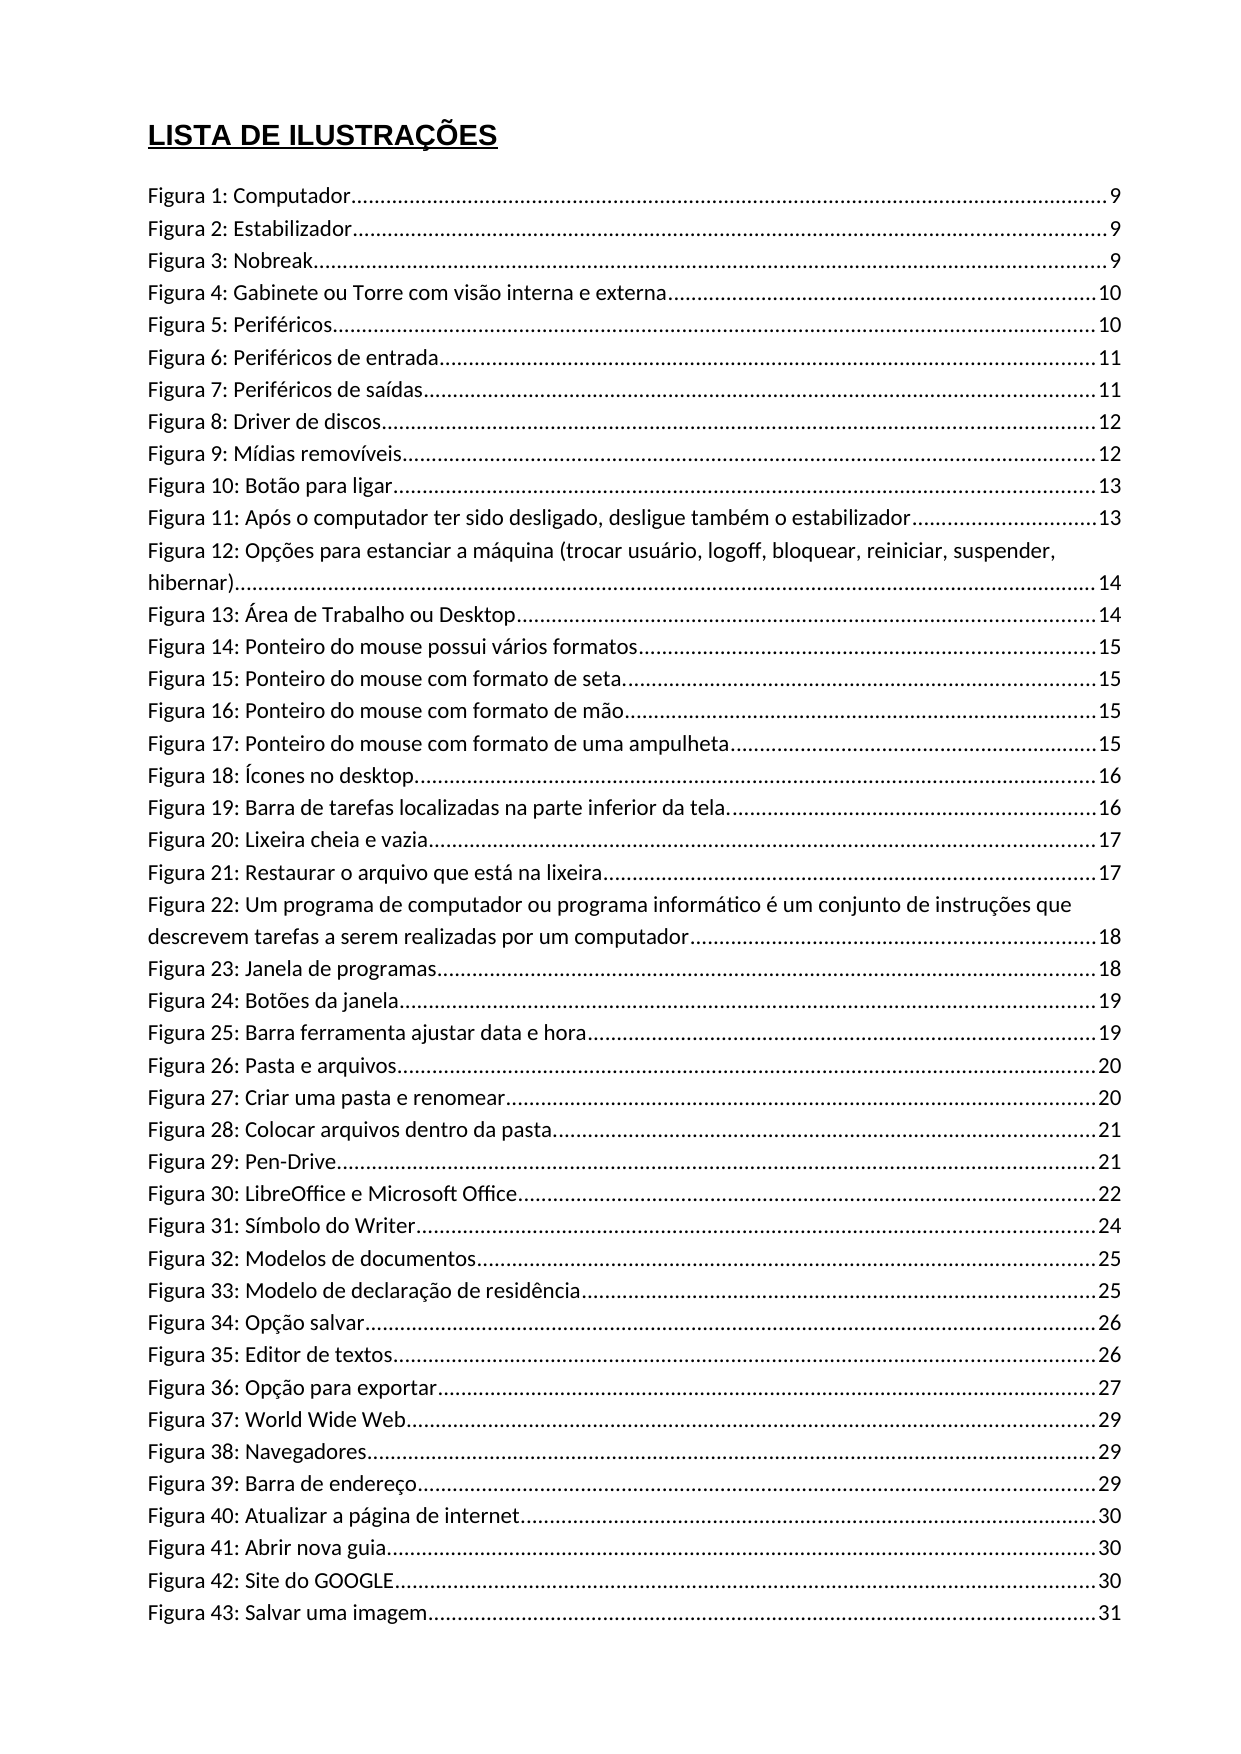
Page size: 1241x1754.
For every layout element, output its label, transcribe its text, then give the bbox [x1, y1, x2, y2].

text Figura 6: Periféricos de entrada 11 [148, 343, 1122, 371]
text Figura 3: Nobreak 9 [148, 246, 1122, 274]
text Figura 26: Pasta e arquivos 20 [148, 1051, 1122, 1079]
text Figura 12: Opções para estanciar a máquina (trocar usuário, logoff, bloquear, reiniciar, suspender, hibernar) 14 [148, 536, 1122, 596]
text Figura 24: Botões da janela 19 [148, 986, 1122, 1014]
text Figura 35: Editor de textos 26 [148, 1340, 1122, 1368]
text Figura 40: Atualizar a página de internet 30 [148, 1501, 1122, 1529]
text Figura 19: Barra de tarefas localizadas na parte inferior da tela. 16 [148, 793, 1122, 821]
text Figura 22: Um programa de computador ou programa informático é um conjunto de instruções que descrevem tarefas a serem realizadas por um computador 18 [148, 890, 1122, 950]
text Figura 17: Ponteiro do mouse com formato de uma ampulheta 15 [148, 729, 1122, 757]
text Figura 20: Lixeira cheia e vazia 17 [148, 825, 1122, 853]
text Figura 1: Computador 9 [148, 182, 1122, 210]
text Figura 16: Ponteiro do mouse com formato de mão 15 [148, 697, 1122, 725]
text Figura 21: Restaurar o arquivo que está na lixeira 17 [148, 858, 1122, 886]
text Figura 34: Opção salvar 26 [148, 1308, 1122, 1336]
text Figura 4: Gabinete ou Torre com visão interna e externa 10 [148, 278, 1122, 306]
text Figura 8: Driver de discos 12 [148, 407, 1122, 435]
text Figura 30: LibreOffice e Microsoft Office 22 [148, 1179, 1122, 1207]
text LISTA DE ILUSTRAÇÕES [148, 118, 1122, 152]
text Figura 43: Salvar uma imagem 31 [148, 1598, 1122, 1626]
text Figura 25: Barra ferramenta ajustar data e hora 19 [148, 1018, 1122, 1047]
text Figura 36: Opção para exportar 27 [148, 1373, 1122, 1401]
text Figura 5: Periféricos 10 [148, 310, 1122, 338]
text Figura 41: Abrir nova guia 30 [148, 1533, 1122, 1562]
text Figura 33: Modelo de declaração de residência 25 [148, 1276, 1122, 1304]
text Figura 13: Área de Trabalho ou Desktop 14 [148, 600, 1122, 628]
text Figura 27: Criar uma pasta e renomear 20 [148, 1083, 1122, 1111]
text Figura 11: Após o computador ter sido desligado, desligue também o estabilizador 13 [148, 503, 1122, 532]
text Figura 2: Estabilizador 9 [148, 214, 1122, 242]
text Figura 28: Colocar arquivos dentro da pasta. 21 [148, 1115, 1122, 1143]
text Figura 31: Símbolo do Writer 24 [148, 1212, 1122, 1240]
text Figura 7: Periféricos de saídas 11 [148, 375, 1122, 403]
text Figura 42: Site do GOOGLE 30 [148, 1566, 1122, 1594]
text Figura 37: World Wide Web 29 [148, 1405, 1122, 1433]
text Figura 18: Ícones no desktop. 16 [148, 761, 1122, 789]
text Figura 23: Janela de programas 18 [148, 954, 1122, 982]
text Figura 38: Navegadores 29 [148, 1437, 1122, 1465]
text Figura 9: Mídias removíveis 12 [148, 439, 1122, 467]
text Figura 32: Modelos de documentos 25 [148, 1244, 1122, 1272]
text Figura 39: Barra de endereço 29 [148, 1469, 1122, 1497]
text Figura 15: Ponteiro do mouse com formato de seta. 15 [148, 664, 1122, 692]
text Figura 14: Ponteiro do mouse possui vários formatos 15 [148, 632, 1122, 660]
text Figura 10: Botão para ligar 13 [148, 471, 1122, 499]
text Figura 29: Pen-Drive 21 [148, 1147, 1122, 1175]
